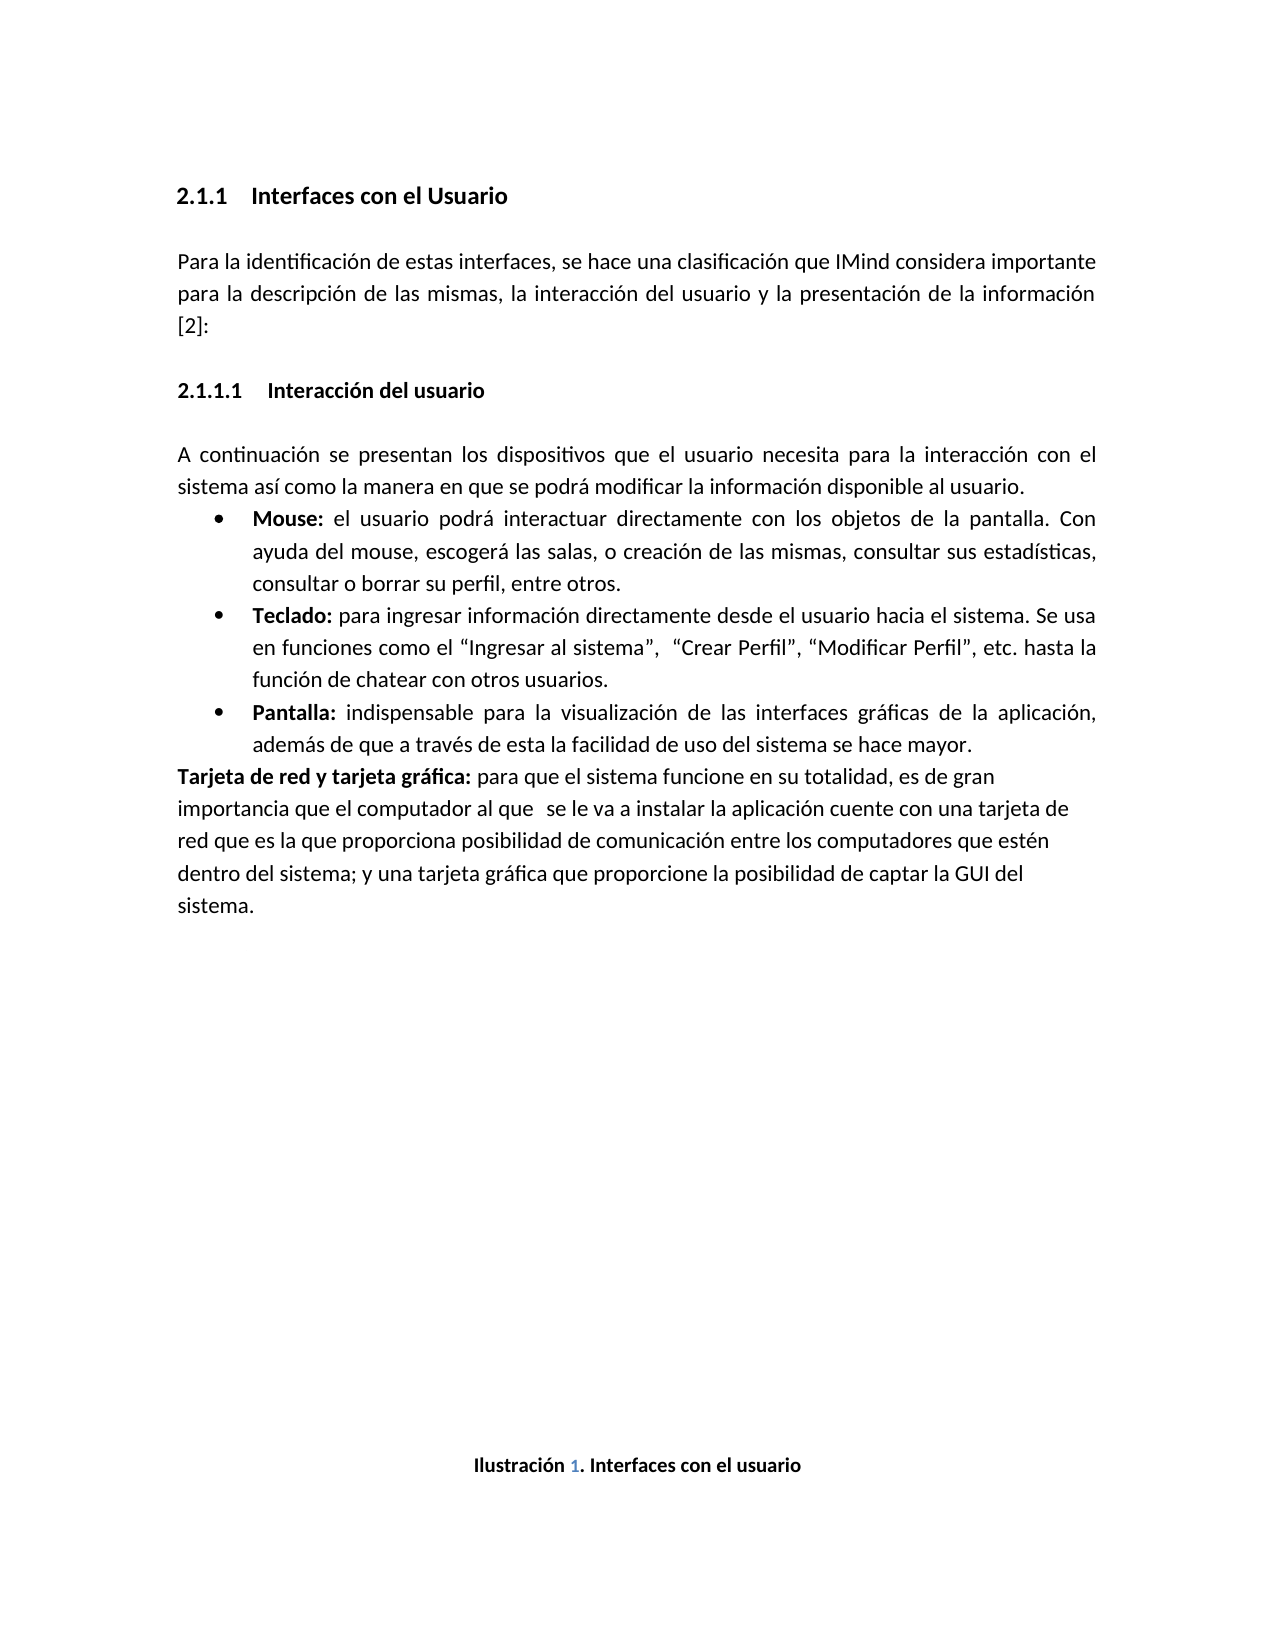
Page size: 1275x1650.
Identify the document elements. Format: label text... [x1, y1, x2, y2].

list Teclado: para ingresar información directamente desde el usuario hacia el sistema. Se usa en funciones como el “Ingresar al sistema”, “Crear Perfil”, “Modificar Perfil”, etc. hasta la función de chatear con otros usuarios. [215, 601, 1098, 693]
subtitle Interfaces con el Usuario [176, 180, 1098, 210]
text Para la identificación de estas interfaces, se hace una clasificación que IMind considera importante para la descripción de las mismas, la interacción del usuario y la presentación de la información [2]: [177, 247, 1098, 339]
text Tarjeta de red y tarjeta gráfica: para que el sistema funcione en su totalidad, es de gran importancia que el computador al que se le va a instalar la aplicación cuente con una tarjeta de red que es la que proporciona posibilidad de comunicación entre los computadores que estén dentro del sistema; y una tarjeta gráfica que proporcione la posibilidad de captar la GUI del sistema. [177, 762, 1098, 919]
list Pantalla: indispensable para la visualización de las interfaces gráficas de la aplicación, además de que a través de esta la facilidad de uso del sistema se hace mayor. [215, 698, 1098, 758]
list Mouse: el usuario podrá interactuar directamente con los objetos de la pantalla. Con ayuda del mouse, escogerá las salas, o creación de las mismas, consultar sus estadísticas, consultar o borrar su perfil, entre otros. [215, 504, 1098, 597]
subtitle Interacción del usuario [177, 376, 1098, 404]
text Ilustración 1. Interfaces con el usuario [177, 944, 1098, 1477]
text A continuación se presentan los dispositivos que el usuario necesita para la interacción con el sistema así como la manera en que se podrá modificar la información disponible al usuario. [177, 440, 1098, 500]
